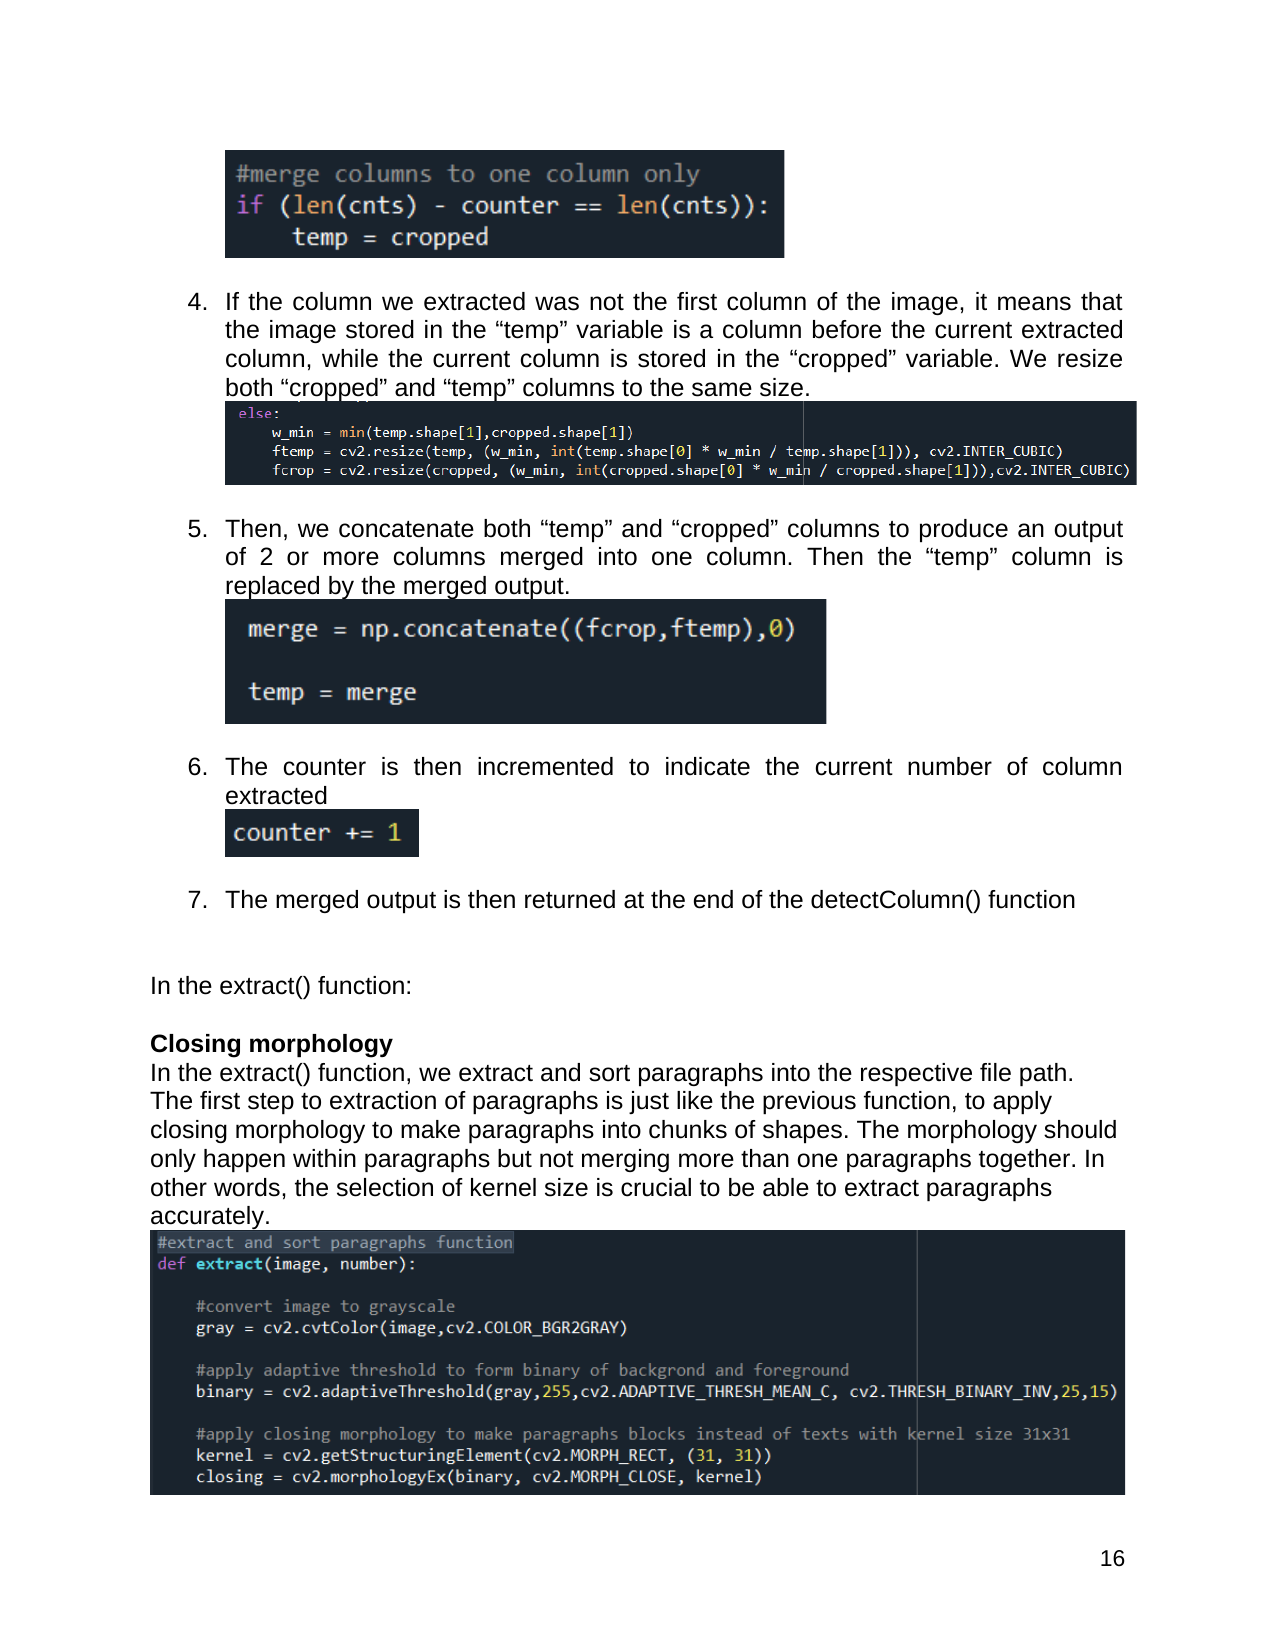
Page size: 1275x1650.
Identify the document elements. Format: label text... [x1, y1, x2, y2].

text In the extract() function: [150, 971, 1125, 1000]
picture [150, 1230, 1125, 1495]
picture [225, 809, 419, 857]
list The merged output is then returned at the end of the detectColumn() function [187, 885, 1125, 914]
list If the column we extracted was not the first column of the image, it means that the image stored in the “temp” variable is a column before the current extracted column, while the current column is stored in the “cropped” variable. We resize both “cropped” and “temp” columns to the same size. [187, 287, 1125, 402]
text In the extract() function, we extract and sort paragraphs into the respective file path. The first step to extraction of paragraphs is just like the previous function, to apply closing morphology to make paragraphs into chunks of shapes. The morphology should only happen within paragraphs but not merging more than one paragraphs together. In other words, the selection of kernel size is crucial to be able to extract paragraphs accurately. [150, 1058, 1125, 1230]
picture [225, 599, 827, 724]
text Closing morphology [150, 1029, 1125, 1058]
picture [225, 401, 1137, 485]
list Then, we concatenate both “temp” and “cropped” columns to produce an output of 2 or more columns merged into one column. Then the “temp” column is replaced by the merged output. [187, 513, 1125, 600]
picture [225, 150, 785, 258]
list The counter is then incremented to indicate the current number of column extracted [187, 752, 1125, 809]
